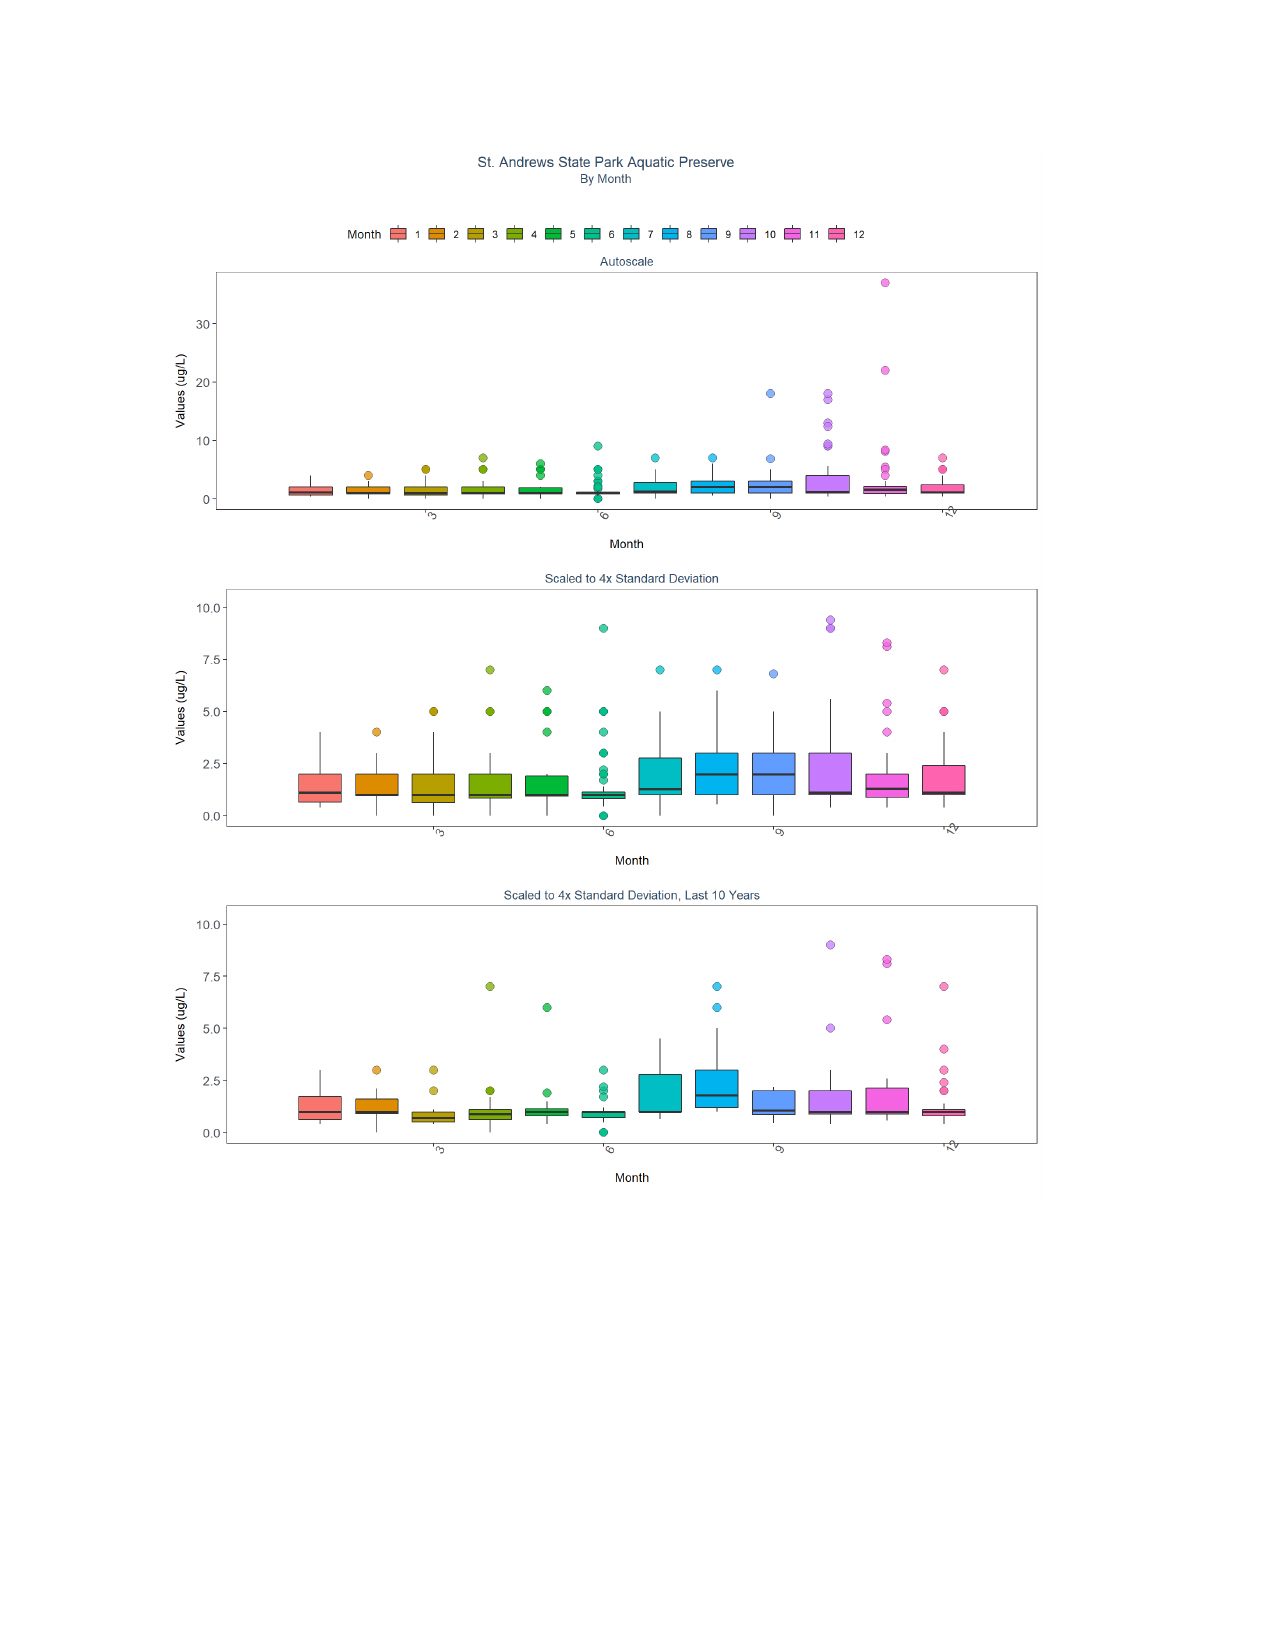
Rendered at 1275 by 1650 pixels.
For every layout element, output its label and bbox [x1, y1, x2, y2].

picture [168, 150, 1044, 1200]
